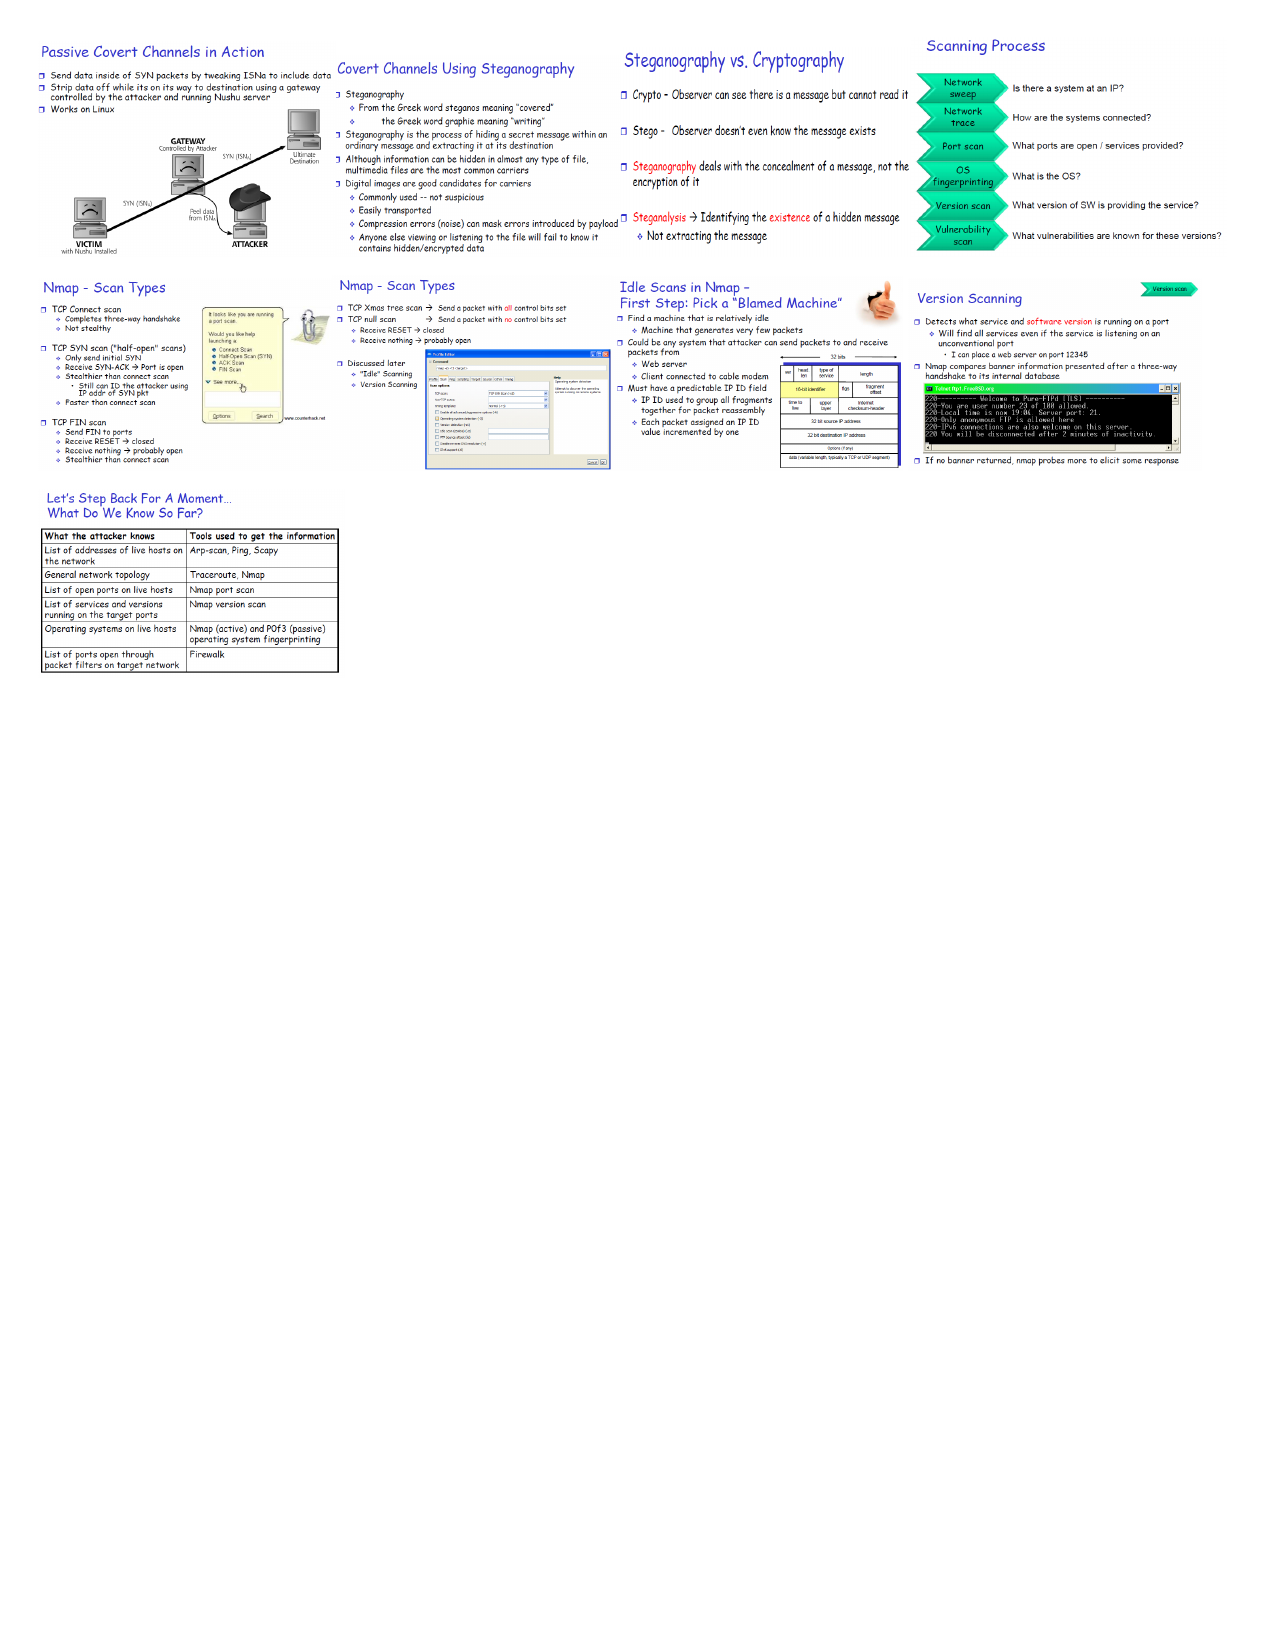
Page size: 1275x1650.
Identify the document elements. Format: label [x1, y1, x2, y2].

picture [37, 37, 1228, 257]
picture [37, 275, 904, 471]
picture [37, 489, 345, 678]
picture [908, 278, 1203, 471]
